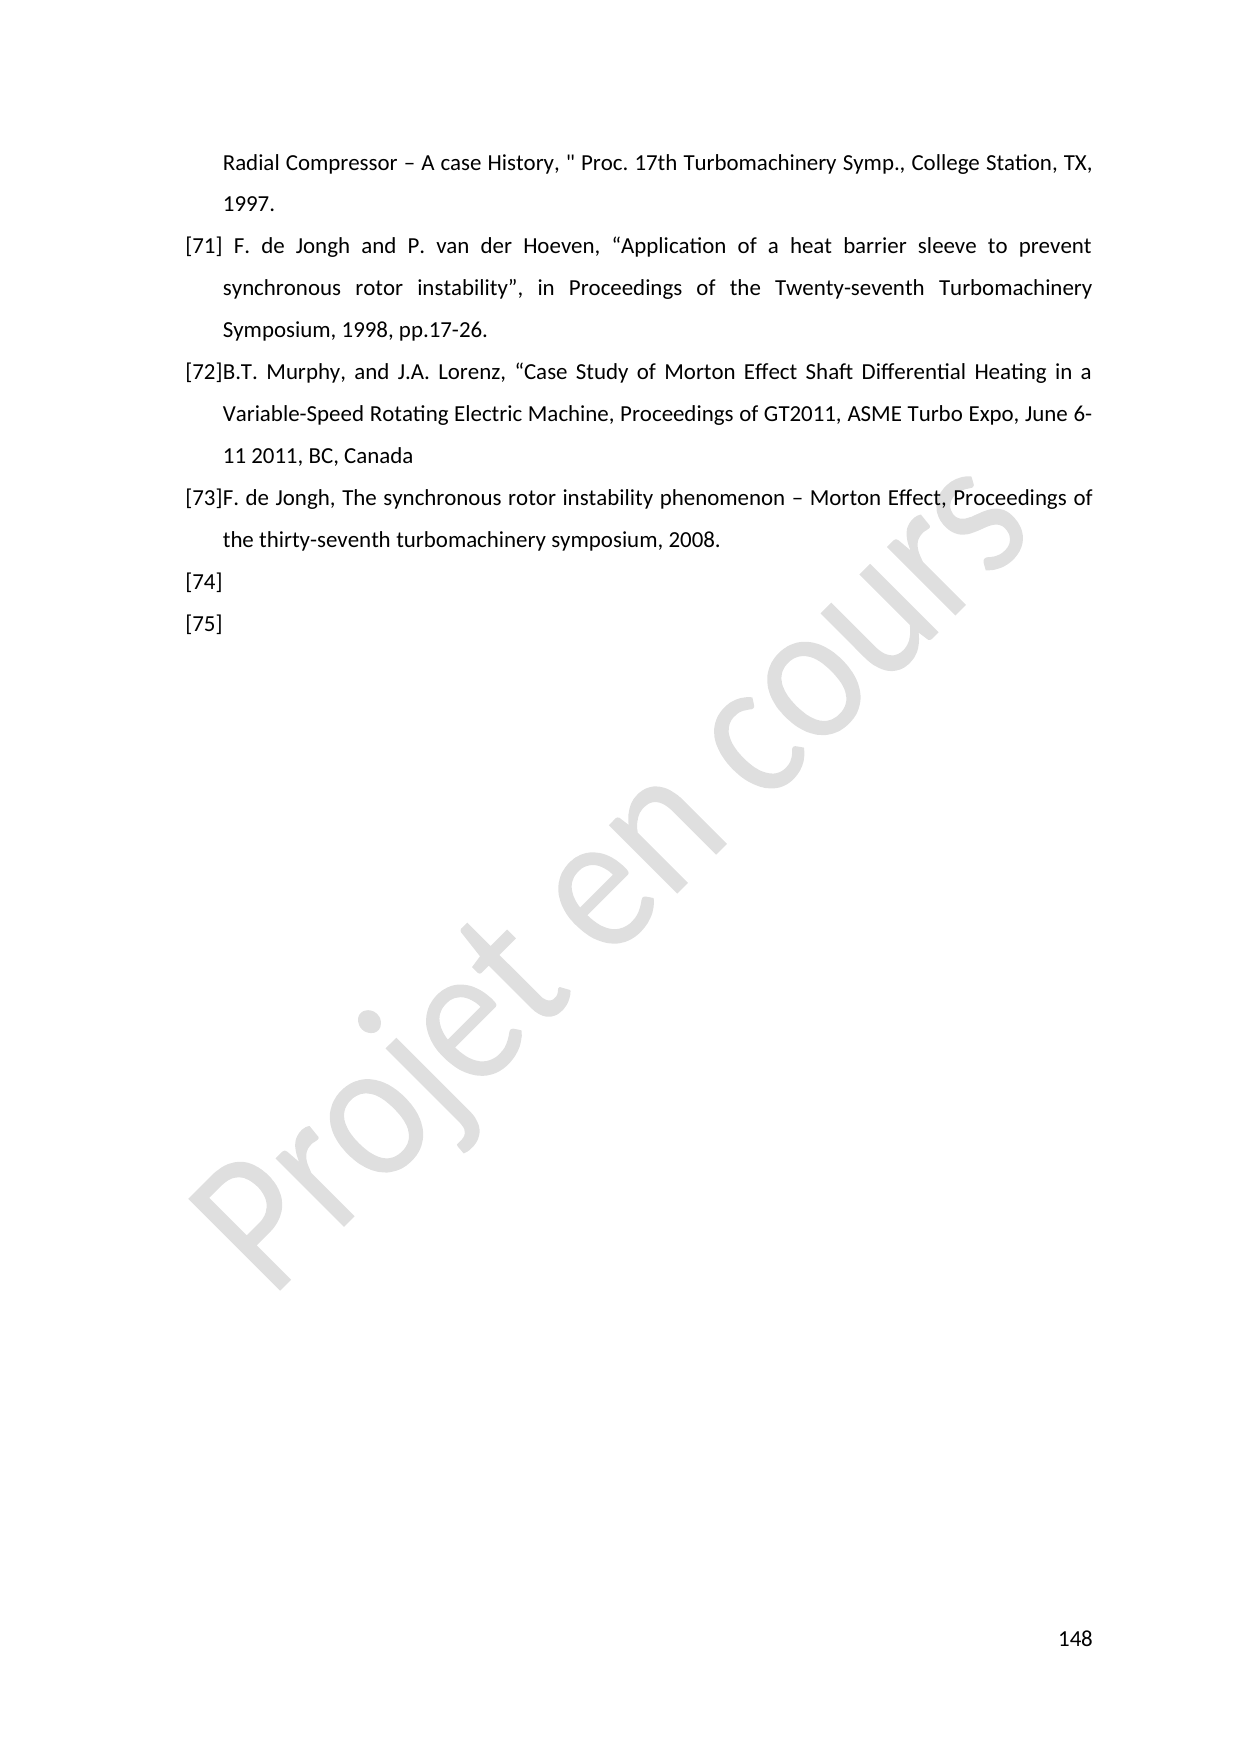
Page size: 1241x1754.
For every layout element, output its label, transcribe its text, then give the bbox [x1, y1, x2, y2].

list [185, 148, 1093, 218]
list F. de Jongh and P. van der Hoeven, “Application of a heat barrier sleeve to prevent synchronous rotor instability”, in Proceedings of the Twenty-seventh Turbomachinery Symposium, 1998, pp.17-26. [185, 232, 1093, 343]
list F. de Jongh, The synchronous rotor instability phenomenon – Morton Effect, Proceedings of the thirty-seventh turbomachinery symposium, 2008. [185, 483, 1093, 553]
list B.T. Murphy, and J.A. Lorenz, “Case Study of Morton Effect Shaft Differential Heating in a Variable-Speed Rotating Electric Machine, Proceedings of GT2011, ASME Turbo Expo, June 6-11 2011, BC, Canada [185, 357, 1093, 469]
